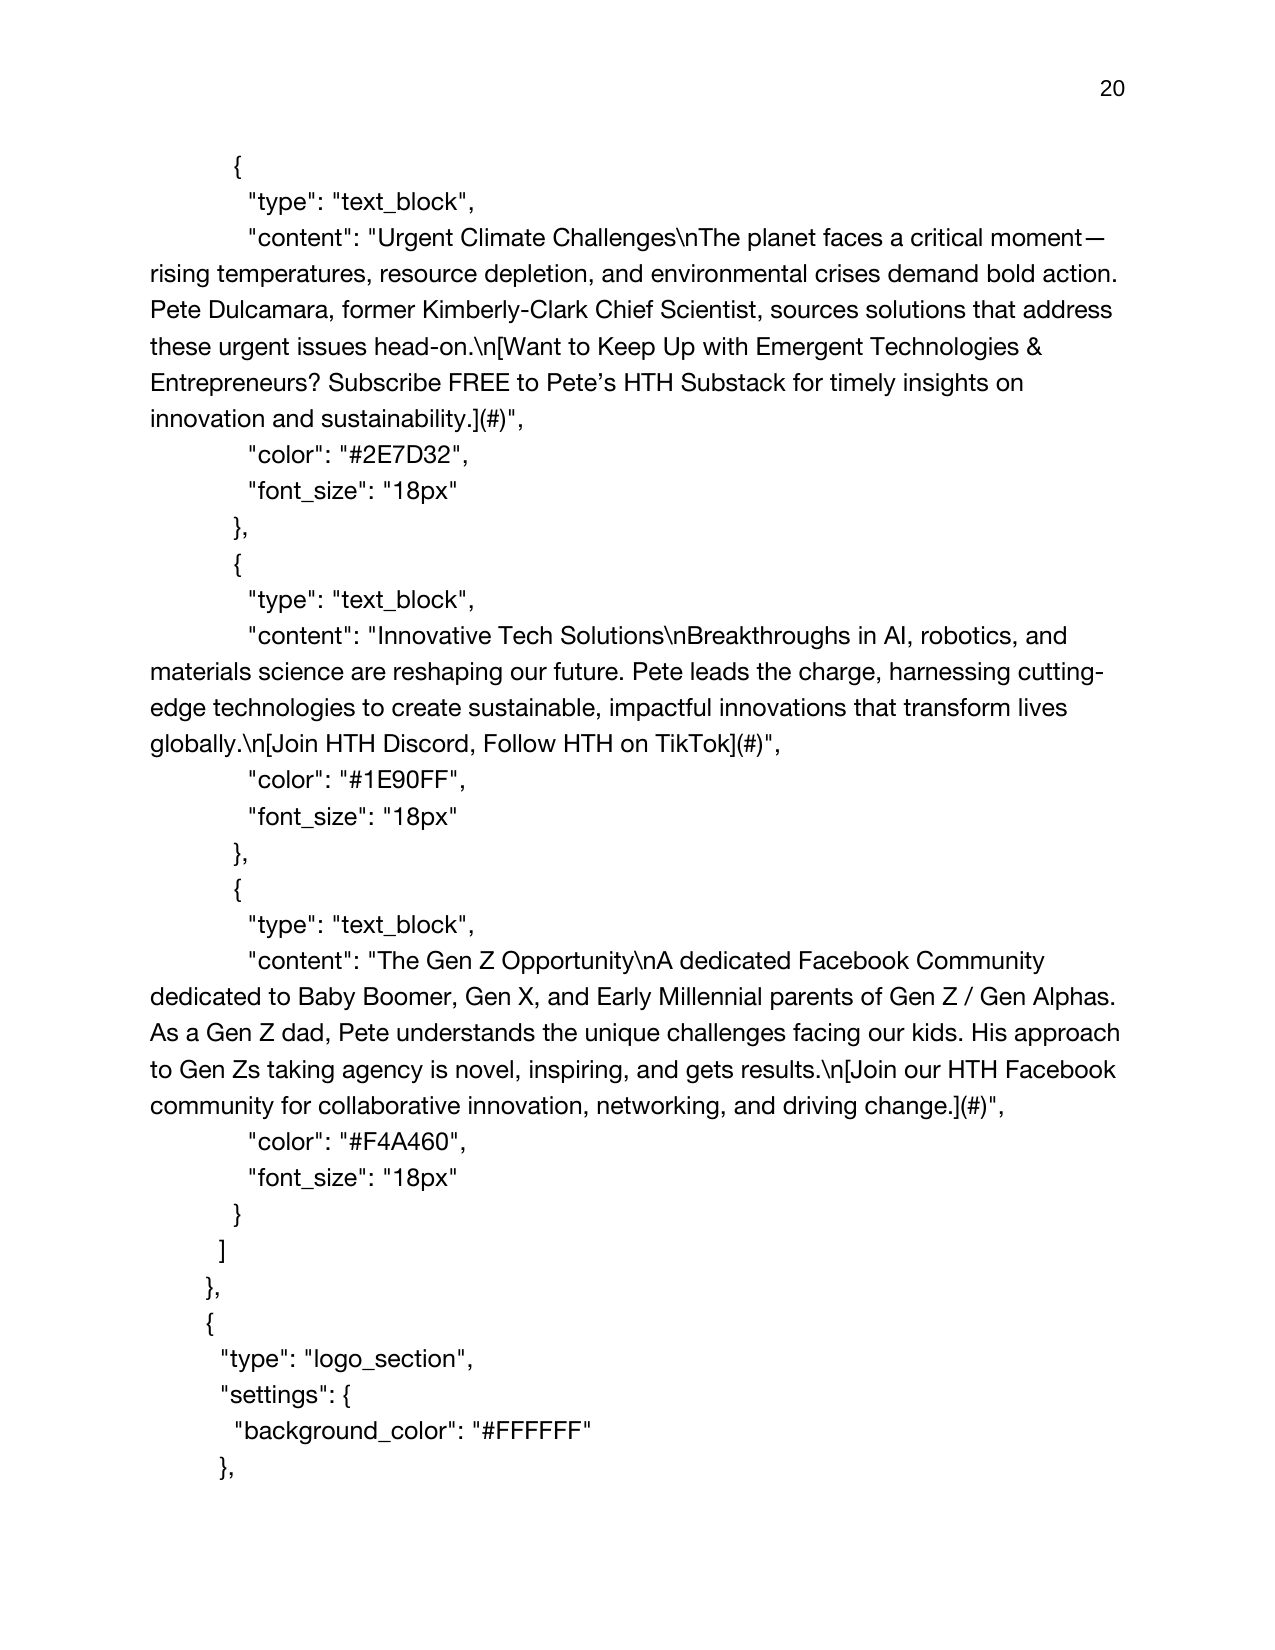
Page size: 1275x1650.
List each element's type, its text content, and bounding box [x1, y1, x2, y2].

text "content": "Innovative Tech Solutions\nBreakthroughs in AI, robotics, and materials science are reshaping our future. Pete leads the charge, harnessing cutting-edge technologies to create sustainable, impactful innovations that transform lives globally.\n[Join HTH Discord, Follow HTH on TikTok](#)", [150, 620, 1125, 760]
text "font_size": "18px" [150, 475, 1125, 507]
text "content": "Urgent Climate Challenges\nThe planet faces a critical moment—rising temperatures, resource depletion, and environmental crises demand bold action. Pete Dulcamara, former Kimberly-Clark Chief Scientist, sources solutions that address these urgent issues head-on.\n[Want to Keep Up with Emergent Technologies & Entrepreneurs? Subscribe FREE to Pete’s HTH Substack for timely insights on innovation and sustainability.](#)", [150, 222, 1125, 434]
text { [150, 548, 1125, 579]
text { [150, 1307, 1125, 1338]
text "color": "#F4A460", [150, 1126, 1125, 1157]
text "type": "text_block", [150, 584, 1125, 615]
text "font_size": "18px" [150, 801, 1125, 832]
text }, [150, 1451, 1125, 1483]
text }, [150, 837, 1125, 868]
text "font_size": "18px" [150, 1162, 1125, 1193]
text "type": "text_block", [150, 909, 1125, 941]
text "color": "#2E7D32", [150, 439, 1125, 471]
text { [150, 150, 1125, 181]
text "type": "logo_section", [150, 1343, 1125, 1374]
text } [150, 1198, 1125, 1230]
text "type": "text_block", [150, 186, 1125, 218]
text "color": "#1E90FF", [150, 764, 1125, 796]
text }, [150, 1271, 1125, 1302]
text "content": "The Gen Z Opportunity\nA dedicated Facebook Community dedicated to Baby Boomer, Gen X, and Early Millennial parents of Gen Z / Gen Alphas. As a Gen Z dad, Pete understands the unique challenges facing our kids. His approach to Gen Zs taking agency is novel, inspiring, and gets results.\n[Join our HTH Facebook community for collaborative innovation, networking, and driving change.](#)", [150, 945, 1125, 1121]
text { [150, 873, 1125, 904]
text "background_color": "#FFFFFF" [150, 1415, 1125, 1447]
text ] [150, 1234, 1125, 1266]
text "settings": { [150, 1379, 1125, 1410]
text }, [150, 511, 1125, 543]
